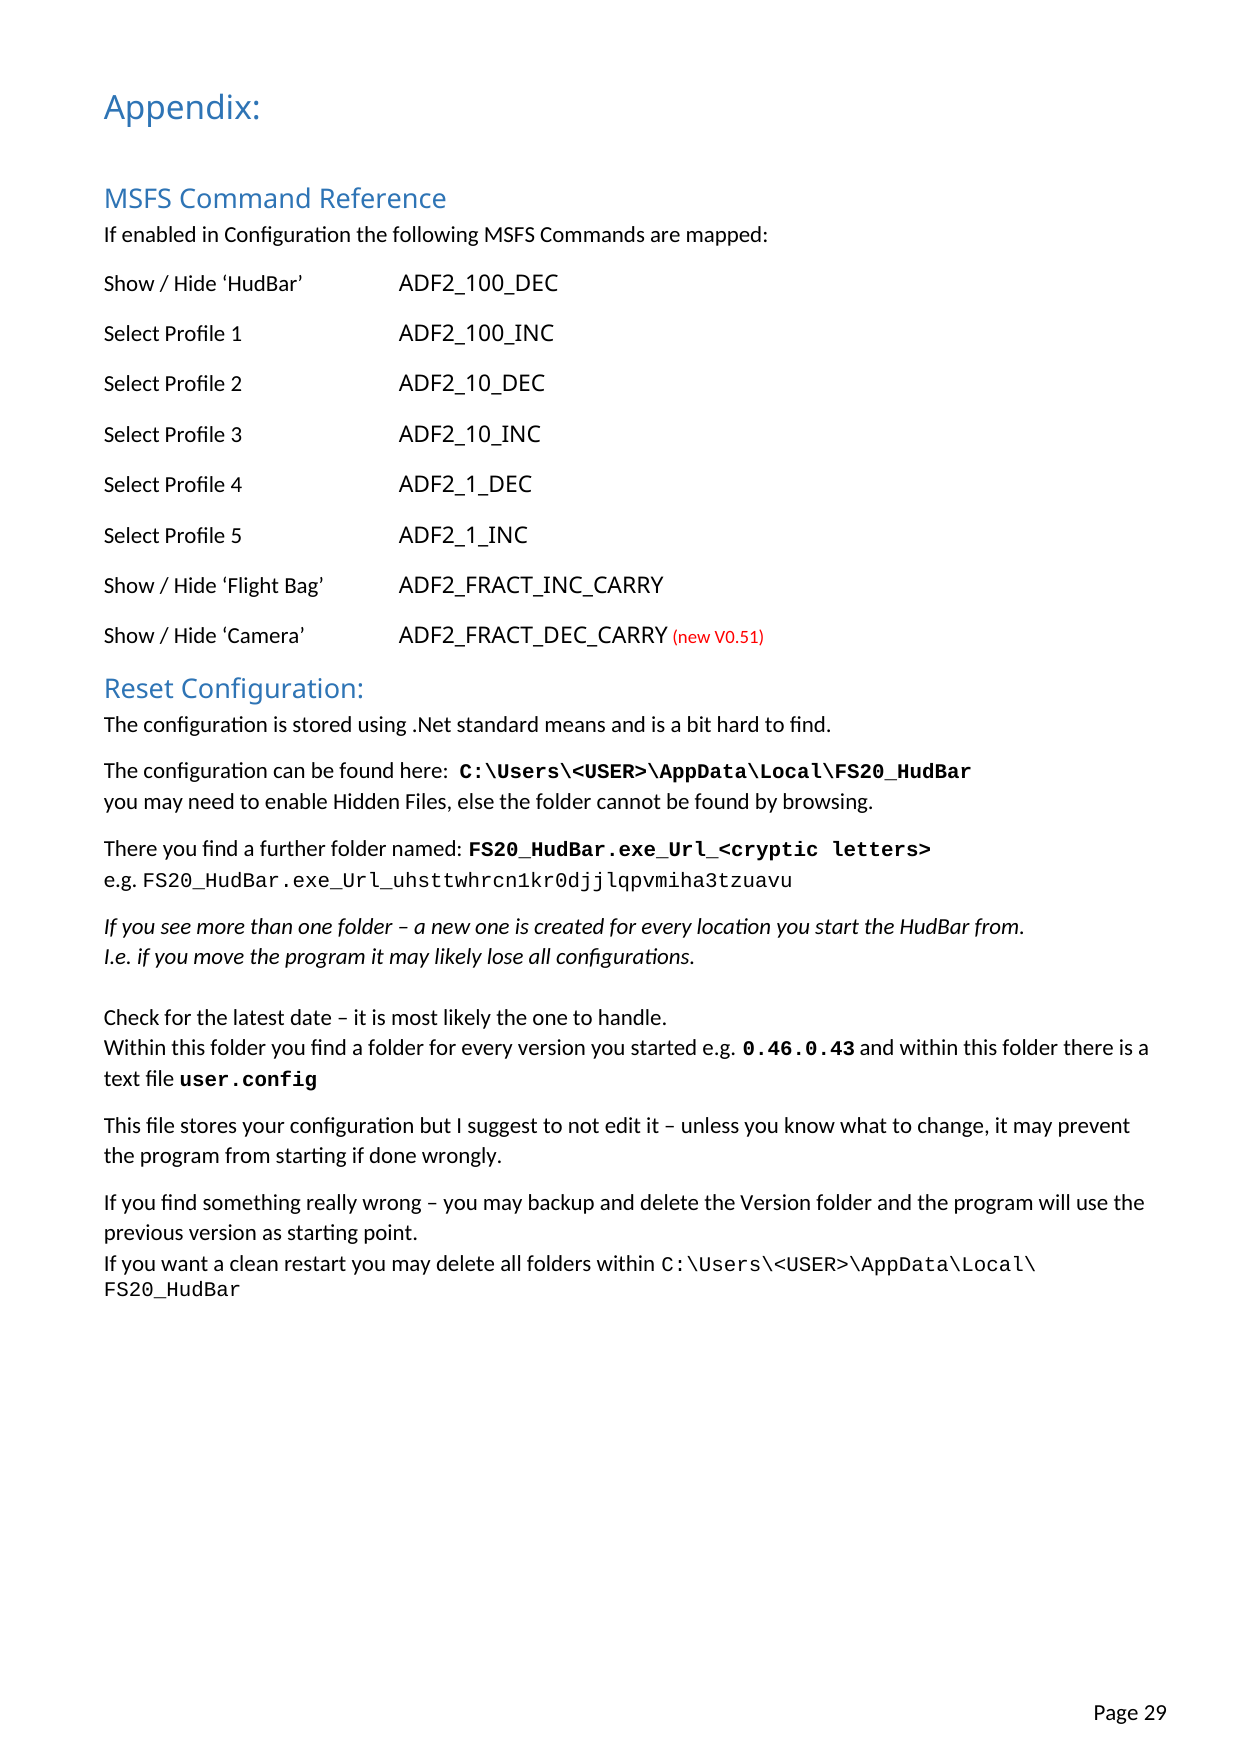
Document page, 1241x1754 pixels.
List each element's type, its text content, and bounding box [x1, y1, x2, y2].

text Select Profile 1 ADF2_100_INC [103, 317, 1167, 348]
text There you find a further folder named: FS20_HudBar.exe_Url_<cryptic letters> e.g. FS20_HudBar.exe_Url_uhsttwhrcn1kr0djjlqpvmiha3tzuavu [103, 834, 1167, 893]
text Select Profile 5 ADF2_1_INC [103, 519, 1167, 550]
text The configuration can be found here: C:\Users\<USER>\AppData\Local\FS20_HudBar you may need to enable Hidden Files, else the folder cannot be found by browsing. [103, 757, 1167, 815]
text The configuration is stored using .Net standard means and is a bit hard to find. [103, 710, 1167, 738]
text If you find something really wrong – you may backup and delete the Version folder and the program will use the previous version as starting point. If you want a clean restart you may delete all folders within C:\Users\<USER>\AppData\Local\FS20_HudBar [103, 1188, 1167, 1303]
text Select Profile 2 ADF2_10_DEC [103, 367, 1167, 399]
text This file stores your configuration but I suggest to not edit it – unless you know what to change, it may prevent the program from starting if done wrongly. [103, 1111, 1167, 1169]
text Show / Hide ‘Camera’ ADF2_FRACT_DEC_CARRY (new V0.51) [103, 619, 1167, 651]
text If you see more than one folder – a new one is created for every location you start the HudBar from. I.e. if you move the program it may likely lose all configurations. Check for the latest date – it is most likely the one to handle. Within this folder you find a folder for every version you started e.g. 0.46.0.43 and within this folder there is a text file user.config [103, 912, 1167, 1092]
subtitle Reset Configuration: [103, 670, 1167, 707]
text Select Profile 4 ADF2_1_DEC [103, 468, 1167, 499]
text If enabled in Configuration the following MSFS Commands are mapped: [103, 220, 1167, 248]
subtitle MSFS Command Reference [103, 180, 1167, 217]
text Select Profile 3 ADF2_10_INC [103, 418, 1167, 449]
text Show / Hide ‘HudBar’ ADF2_100_DEC [103, 267, 1167, 298]
text Show / Hide ‘Flight Bag’ ADF2_FRACT_INC_CARRY [103, 569, 1167, 600]
subtitle Appendix: [103, 84, 1167, 129]
